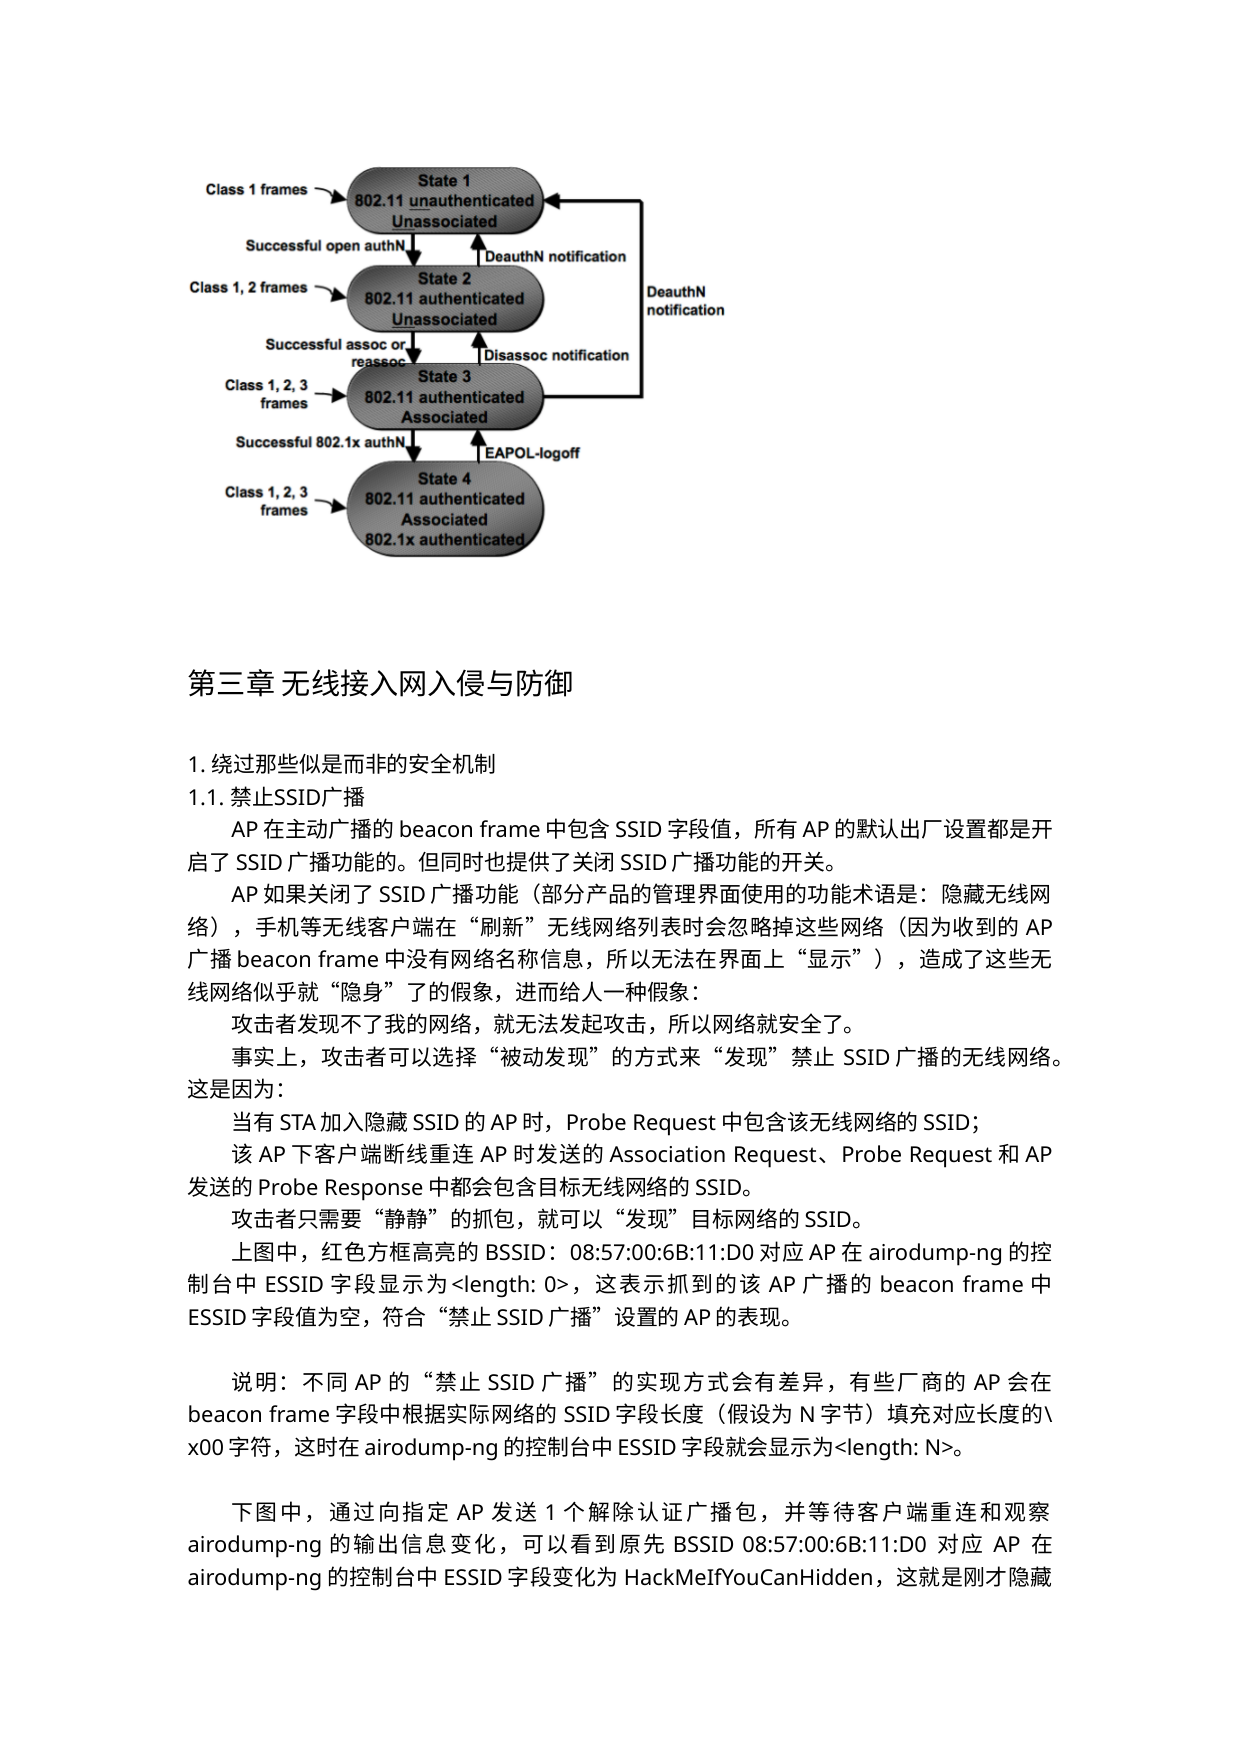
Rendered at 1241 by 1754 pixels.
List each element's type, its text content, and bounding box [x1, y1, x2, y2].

list 无线接入网入侵与防御 [187, 649, 1053, 714]
picture [187, 162, 744, 587]
text 上图中，红色方框高亮的BSSID：08:57:00:6B:11:D0对应AP在airodump-ng的控制台中ESSID字段显示为<length: 0>，这表示抓到的该AP广播的beacon frame中ESSID字段值为空，符合“禁止SSID广播”设置的AP的表现。 [187, 1234, 1053, 1332]
text 说明：不同AP的“禁止SSID广播”的实现方式会有差异，有些厂商的AP会在beacon frame字段中根据实际网络的SSID字段长度（假设为N字节）填充对应长度的\x00字符，这时在airodump-ng的控制台中ESSID字段就会显示为<length: N>。 [187, 1364, 1053, 1462]
text AP在主动广播的beacon frame中包含SSID字段值，所有AP的默认出厂设置都是开启了SSID广播功能的。但同时也提供了关闭SSID广播功能的开关。 [187, 812, 1053, 877]
text 当有STA加⼊隐藏SSID的AP时，Probe Request 中包含该无线网络的SSID； [187, 1104, 1053, 1137]
text 事实上，攻击者可以选择“被动发现”的方式来“发现”禁止SSID广播的无线网络。这是因为： [187, 1039, 1053, 1104]
text 1. 绕过那些似是而非的安全机制 [187, 747, 1053, 779]
text AP如果关闭了SSID广播功能（部分产品的管理界面使用的功能术语是：隐藏无线网络），手机等无线客户端在“刷新”无线网络列表时会忽略掉这些网络（因为收到的AP广播beacon frame中没有网络名称信息，所以无法在界面上“显示”），造成了这些无线网络似乎就“隐身”了的假象，进而给人一种假象： [187, 877, 1053, 1007]
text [187, 1494, 1053, 1592]
text 1.1. 禁⽌SSID⼴播 [187, 779, 1053, 812]
text 攻击者发现不了我的网络，就无法发起攻击，所以网络就安全了。 [187, 1007, 1053, 1039]
text 该AP下客户端断线重连AP时发送的Association Request、Probe Request和AP发送的Probe Response中都会包含目标无线网络的SSID。 [187, 1137, 1053, 1202]
text 攻击者只需要“静静”的抓包，就可以“发现”目标网络的SSID。 [187, 1202, 1053, 1234]
